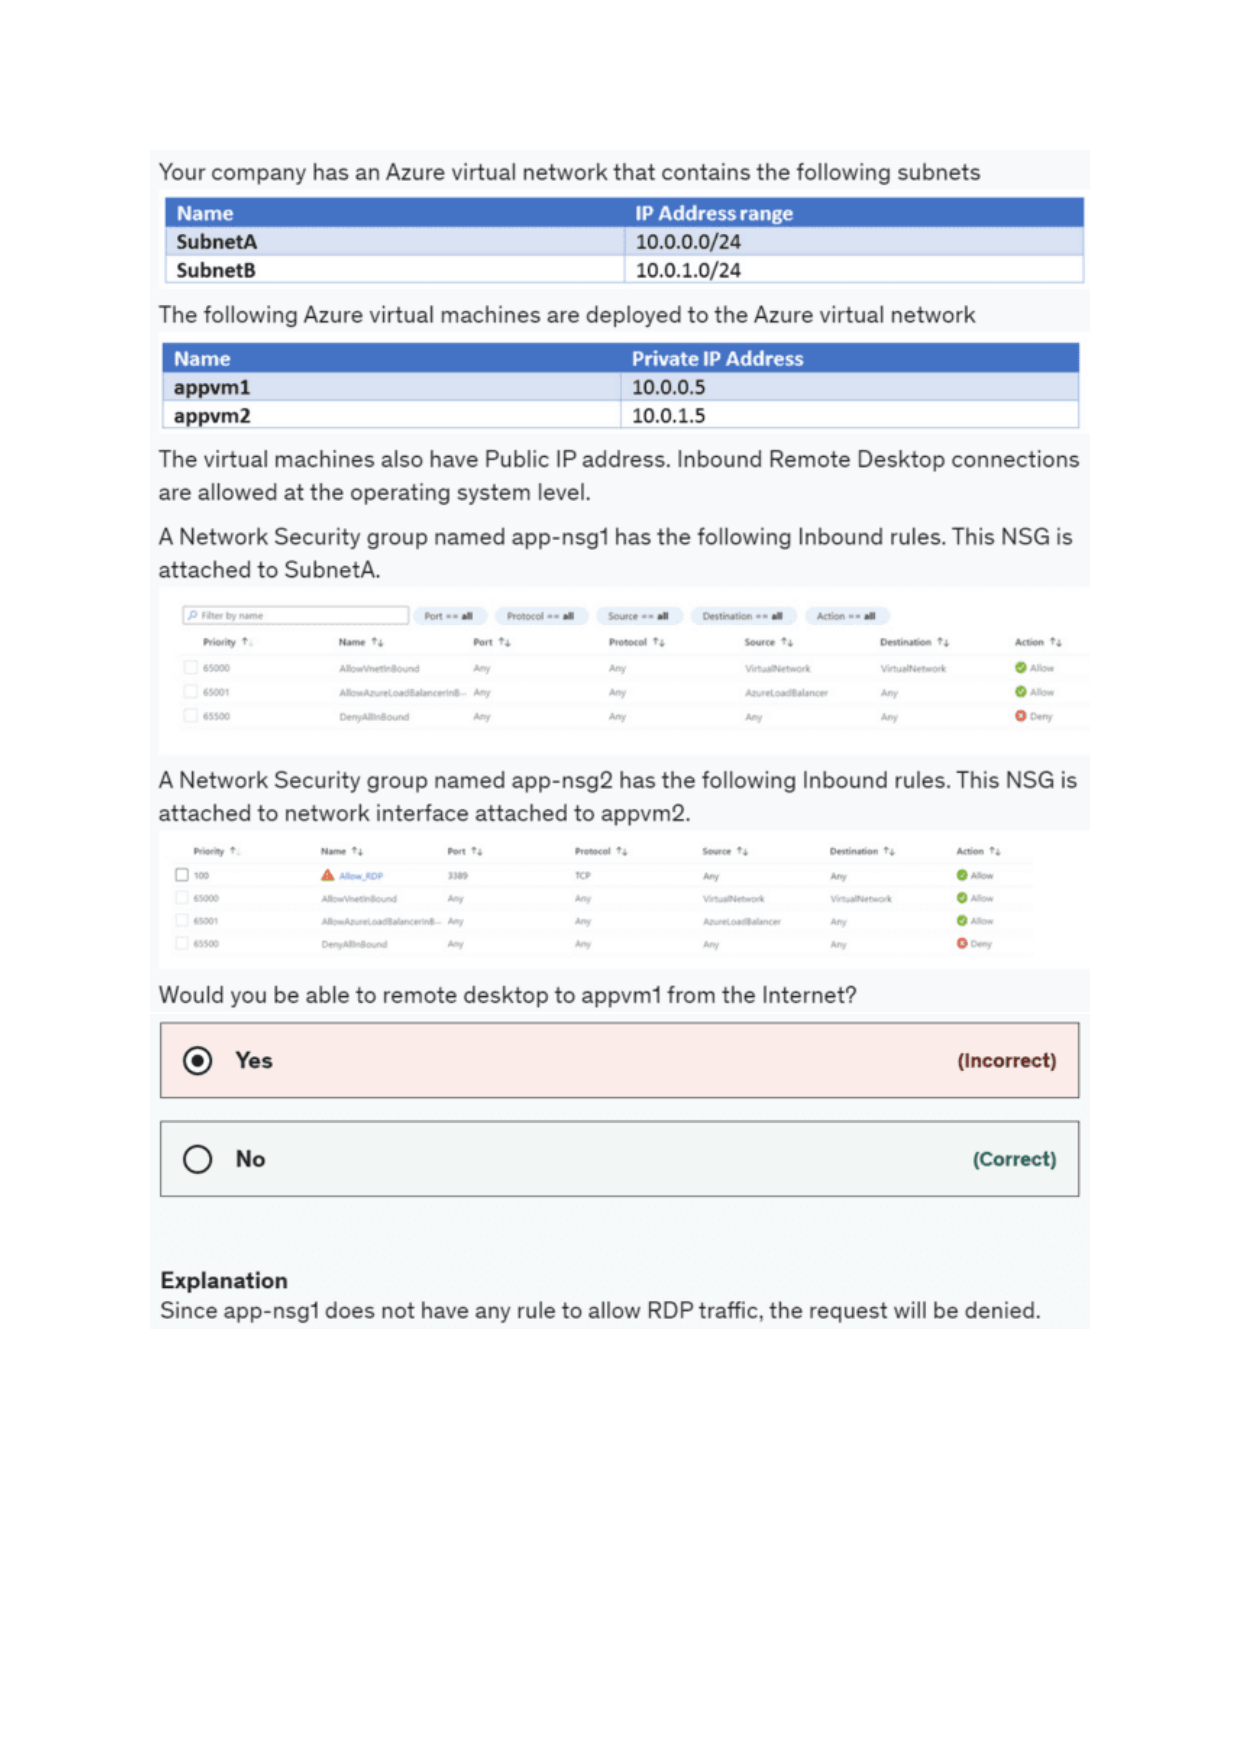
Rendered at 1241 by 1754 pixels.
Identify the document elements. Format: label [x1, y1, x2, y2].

picture [150, 150, 1091, 1012]
picture [150, 1014, 1091, 1329]
